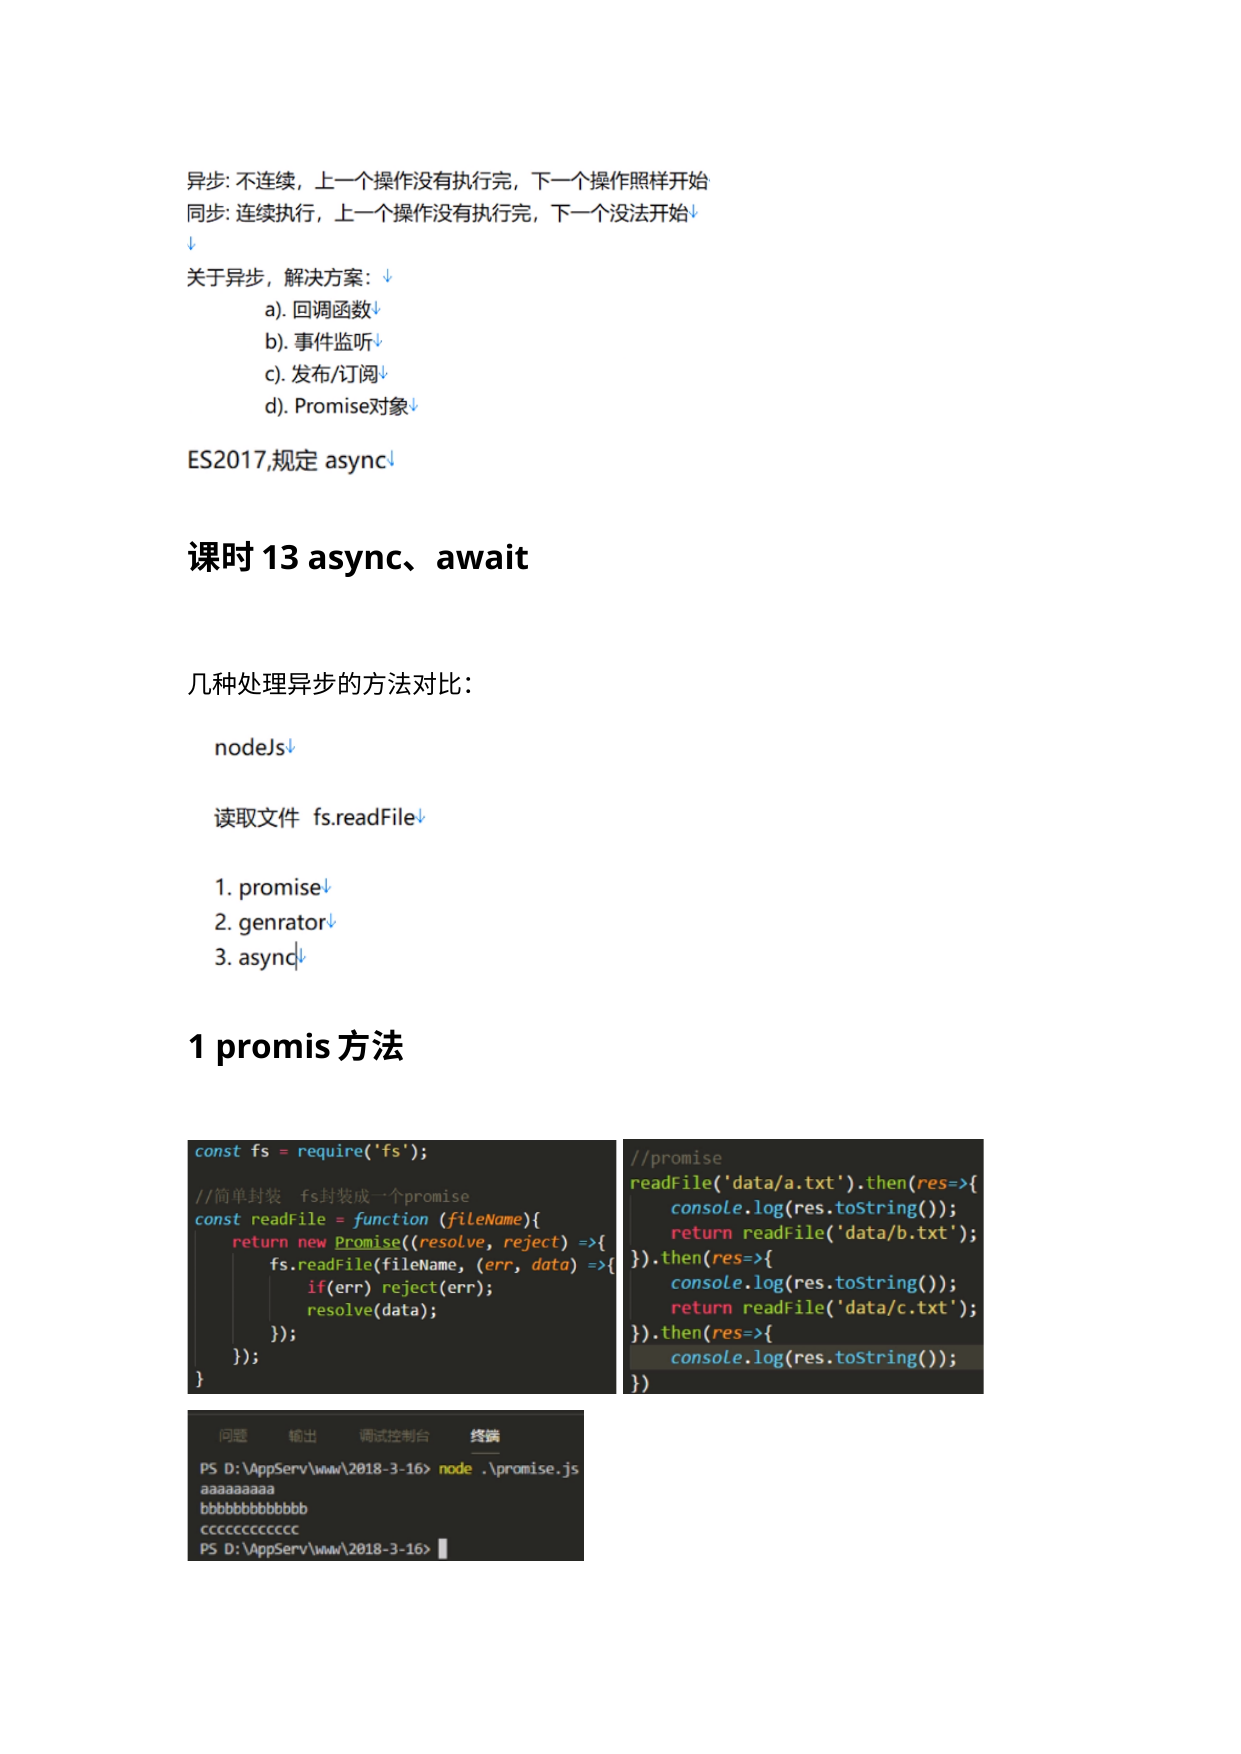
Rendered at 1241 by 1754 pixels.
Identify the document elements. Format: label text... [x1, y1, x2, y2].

picture [187, 1410, 584, 1561]
text 几种处理异步的方法对比： [187, 650, 1053, 715]
picture [187, 728, 436, 973]
subtitle 1 promis方法 [187, 1012, 1053, 1077]
picture [623, 1139, 984, 1394]
subtitle 课时13 async、await [187, 523, 1053, 588]
